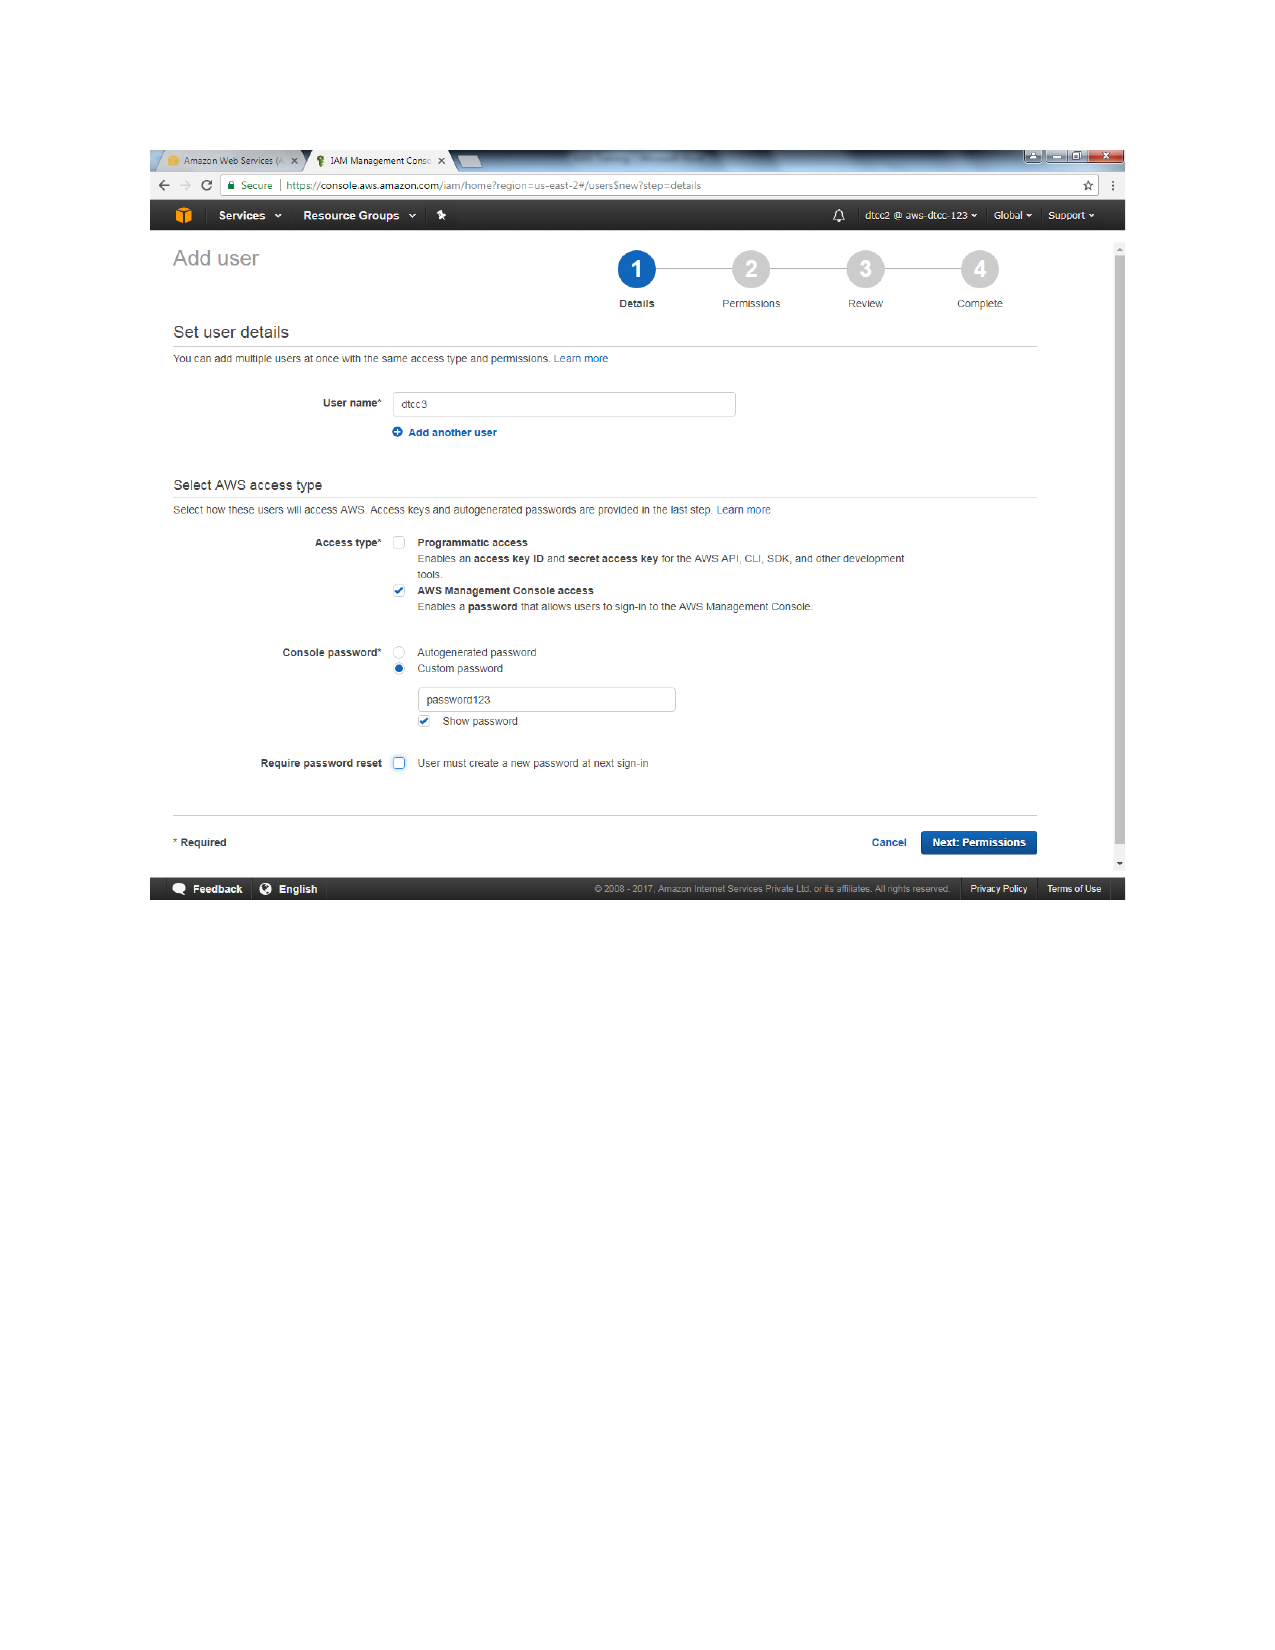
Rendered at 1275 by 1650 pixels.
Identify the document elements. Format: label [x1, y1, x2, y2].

picture [150, 150, 1125, 900]
